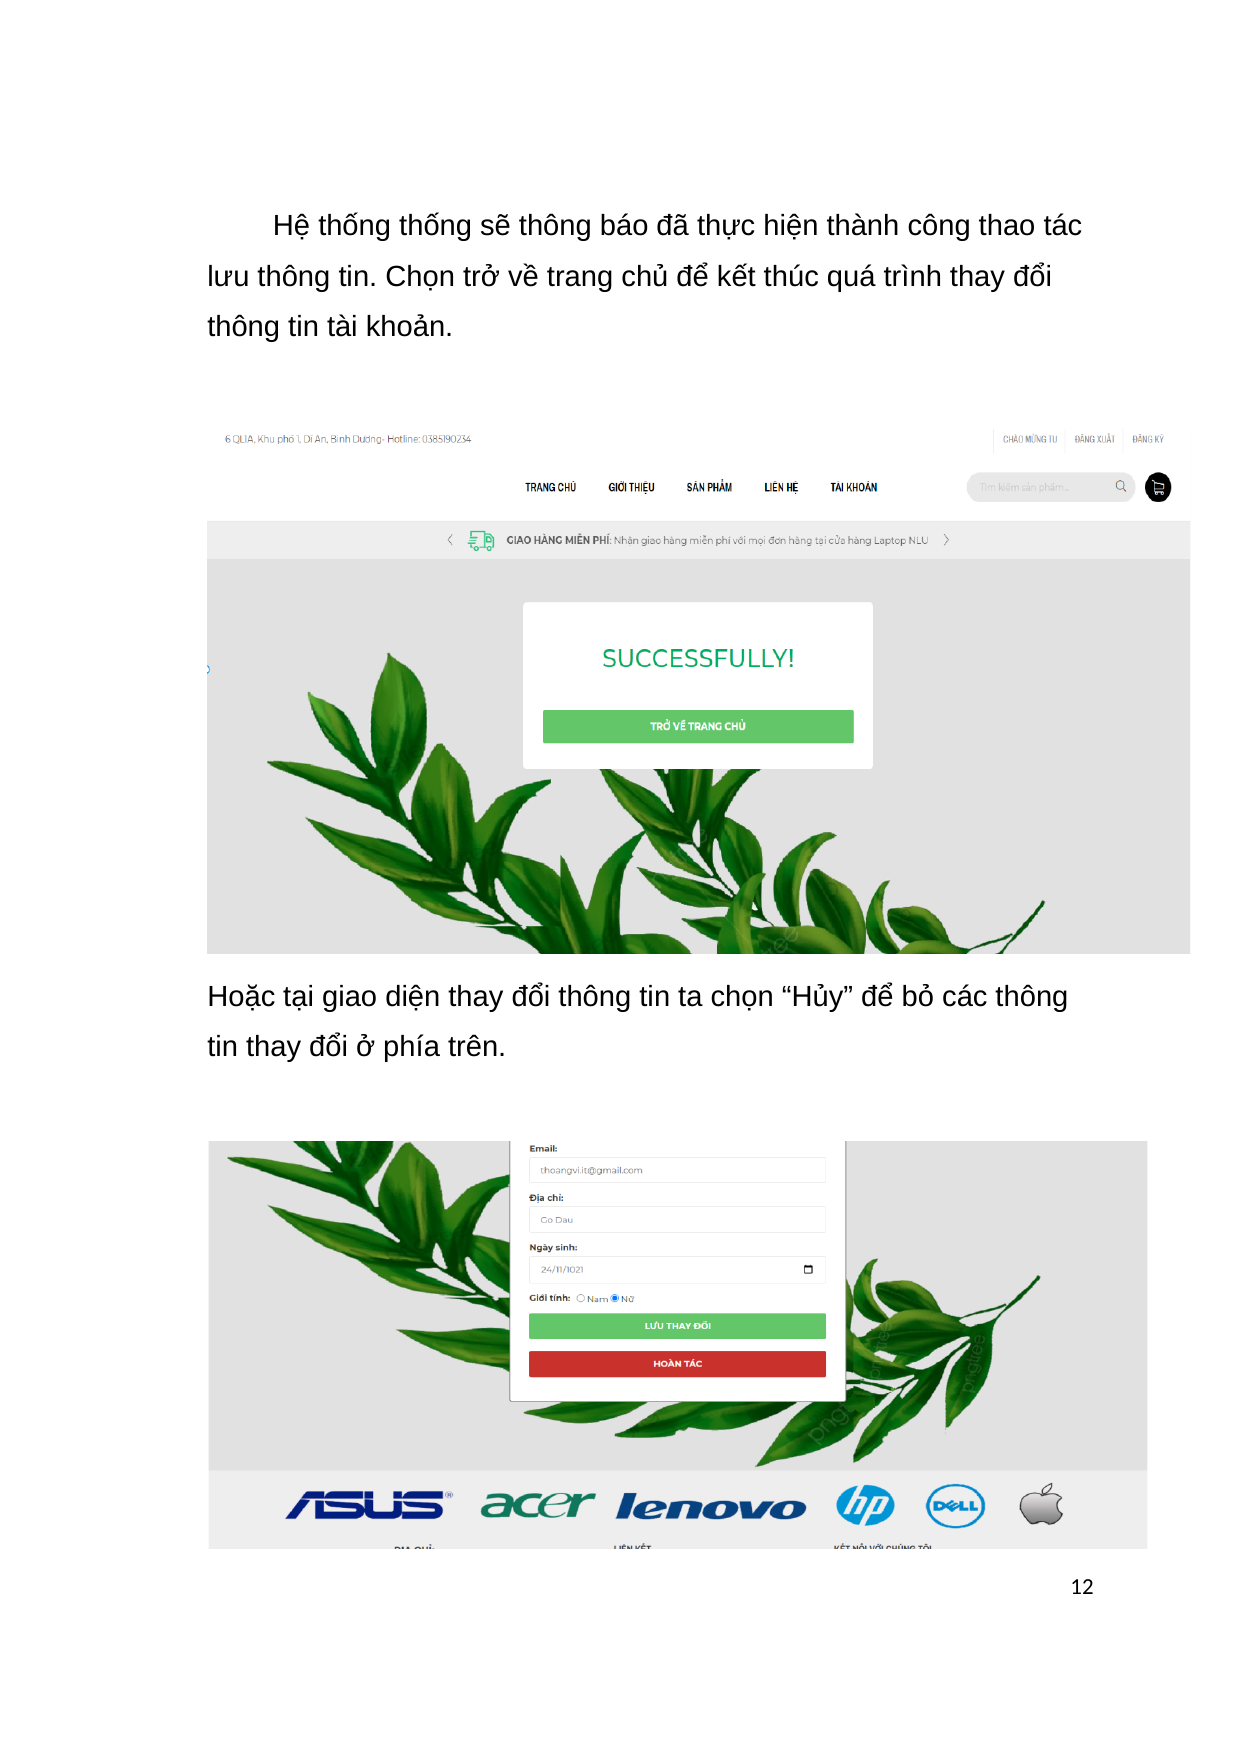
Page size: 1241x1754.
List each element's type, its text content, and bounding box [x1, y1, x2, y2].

text Hoặc tại giao diện thay đổi thông tin ta chọn “Hủy” để bỏ các thông tin thay đổi ở phía trên. [207, 979, 1093, 1063]
picture [207, 429, 1191, 954]
text Hệ thống thống sẽ thông báo đã thực hiện thành công thao tác lưu thông tin. Chọn trở về trang chủ để kết thúc quá trình thay đổi thông tin tài khoản. [207, 208, 1093, 343]
picture [207, 1141, 1148, 1548]
